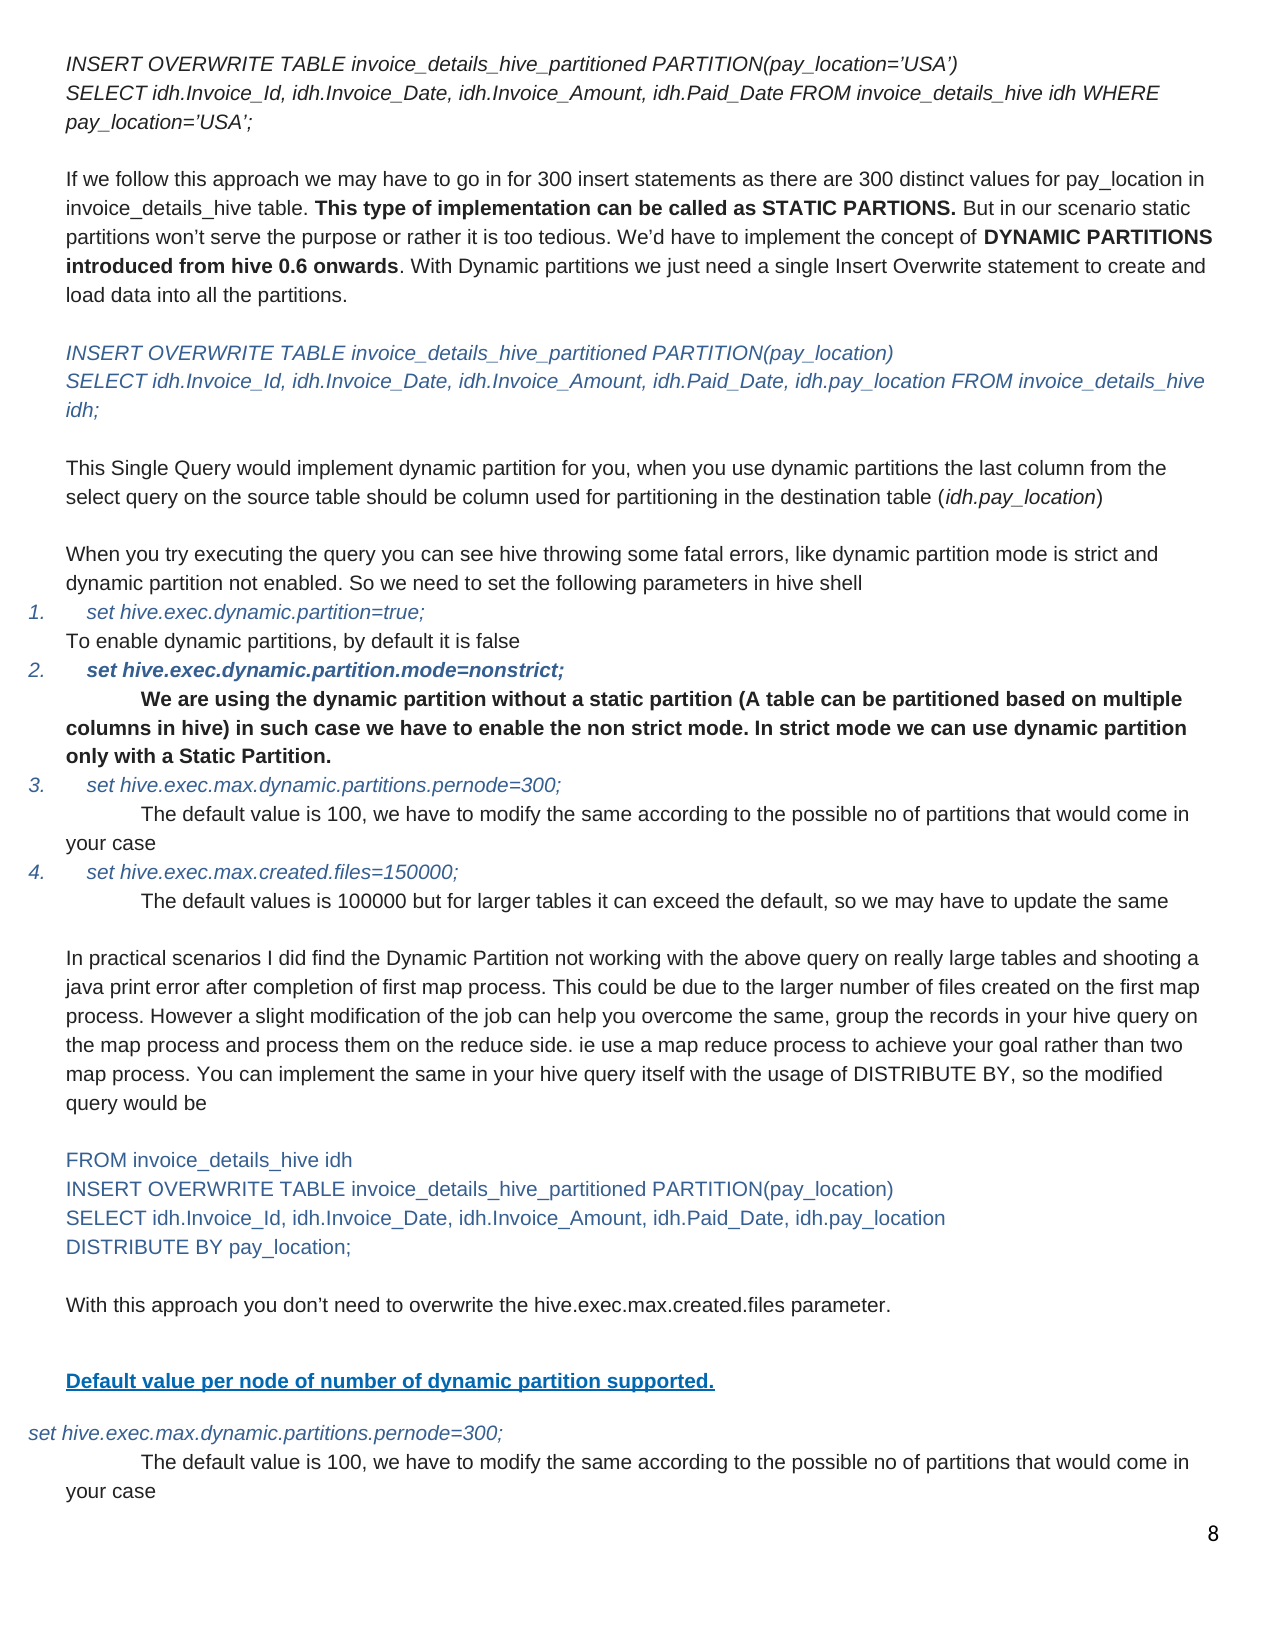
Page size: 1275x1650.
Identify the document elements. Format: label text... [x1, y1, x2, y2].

text DISTRIBUTE BY pay_location; [66, 1230, 1219, 1259]
text With this approach you don’t need to overwrite the hive.exec.max.created.files parameter. [66, 1288, 1219, 1316]
text The default value is 100, we have to modify the same according to the possible no of partitions that would come in your case [66, 1445, 1219, 1503]
text INSERT OVERWRITE TABLE invoice_details_hive_partitioned PARTITION(pay_location=’USA’) [66, 47, 1219, 76]
text 4. set hive.exec.max.created.files=150000; [28, 855, 1219, 884]
text In practical scenarios I did find the Dynamic Partition not working with the above query on really large tables and shooting a java print error after completion of first map process. This could be due to the larger number of files created on the first map process. However a slight modification of the job can help you overcome the same, group the records in your hive query on the map process and process them on the reduce side. ie use a map reduce process to achieve your goal rather than two map process. You can implement the same in your hive query itself with the usage of DISTRIBUTE BY, so the modified query would be [66, 941, 1219, 1114]
text We are using the dynamic partition without a static partition (A table can be partitioned based on multiple columns in hive) in such case we have to enable the non strict mode. In strict mode we can use dynamic partition only with a Static Partition. [66, 682, 1219, 768]
list Default value per node of number of dynamic partition supported. [66, 1368, 1219, 1392]
text The default value is 100, we have to modify the same according to the possible no of partitions that would come in your case [66, 797, 1219, 855]
text 1. set hive.exec.dynamic.partition=true; [28, 595, 1219, 624]
text INSERT OVERWRITE TABLE invoice_details_hive_partitioned PARTITION(pay_location) [66, 1172, 1219, 1201]
text If we follow this approach we may have to go in for 300 insert statements as there are 300 distinct values for pay_location in invoice_details_hive table. This type of implementation can be called as STATIC PARTIONS. But in our scenario static partitions won’t serve the purpose or rather it is too tedious. We’d have to implement the concept of DYNAMIC PARTITIONS introduced from hive 0.6 onwards. With Dynamic partitions we just need a single Insert Overwrite statement to create and load data into all the partitions. [66, 162, 1219, 307]
text INSERT OVERWRITE TABLE invoice_details_hive_partitioned PARTITION(pay_location) [66, 335, 1219, 364]
text To enable dynamic partitions, by default it is false [66, 624, 1219, 653]
text The default values is 100000 but for larger tables it can exceed the default, so we may have to update the same [66, 884, 1219, 912]
text SELECT idh.Invoice_Id, idh.Invoice_Date, idh.Invoice_Amount, idh.Paid_Date FROM invoice_details_hive idh WHERE pay_location=’USA’; [66, 76, 1219, 133]
text When you try executing the query you can see hive throwing some fatal errors, like dynamic partition mode is strict and dynamic partition not enabled. So we need to set the following parameters in hive shell [66, 537, 1219, 595]
text FROM invoice_details_hive idh [66, 1143, 1219, 1172]
text 3. set hive.exec.max.dynamic.partitions.pernode=300; [28, 768, 1219, 797]
text SELECT idh.Invoice_Id, idh.Invoice_Date, idh.Invoice_Amount, idh.Paid_Date, idh.pay_location FROM invoice_details_hive idh; [66, 364, 1219, 422]
text SELECT idh.Invoice_Id, idh.Invoice_Date, idh.Invoice_Amount, idh.Paid_Date, idh.pay_location [66, 1201, 1219, 1230]
text 2. set hive.exec.dynamic.partition.mode=nonstrict; [28, 653, 1219, 682]
text This Single Query would implement dynamic partition for you, when you use dynamic partitions the last column from the select query on the source table should be column used for partitioning in the destination table (idh.pay_location) [66, 451, 1219, 508]
text set hive.exec.max.dynamic.partitions.pernode=300; [28, 1416, 1219, 1445]
